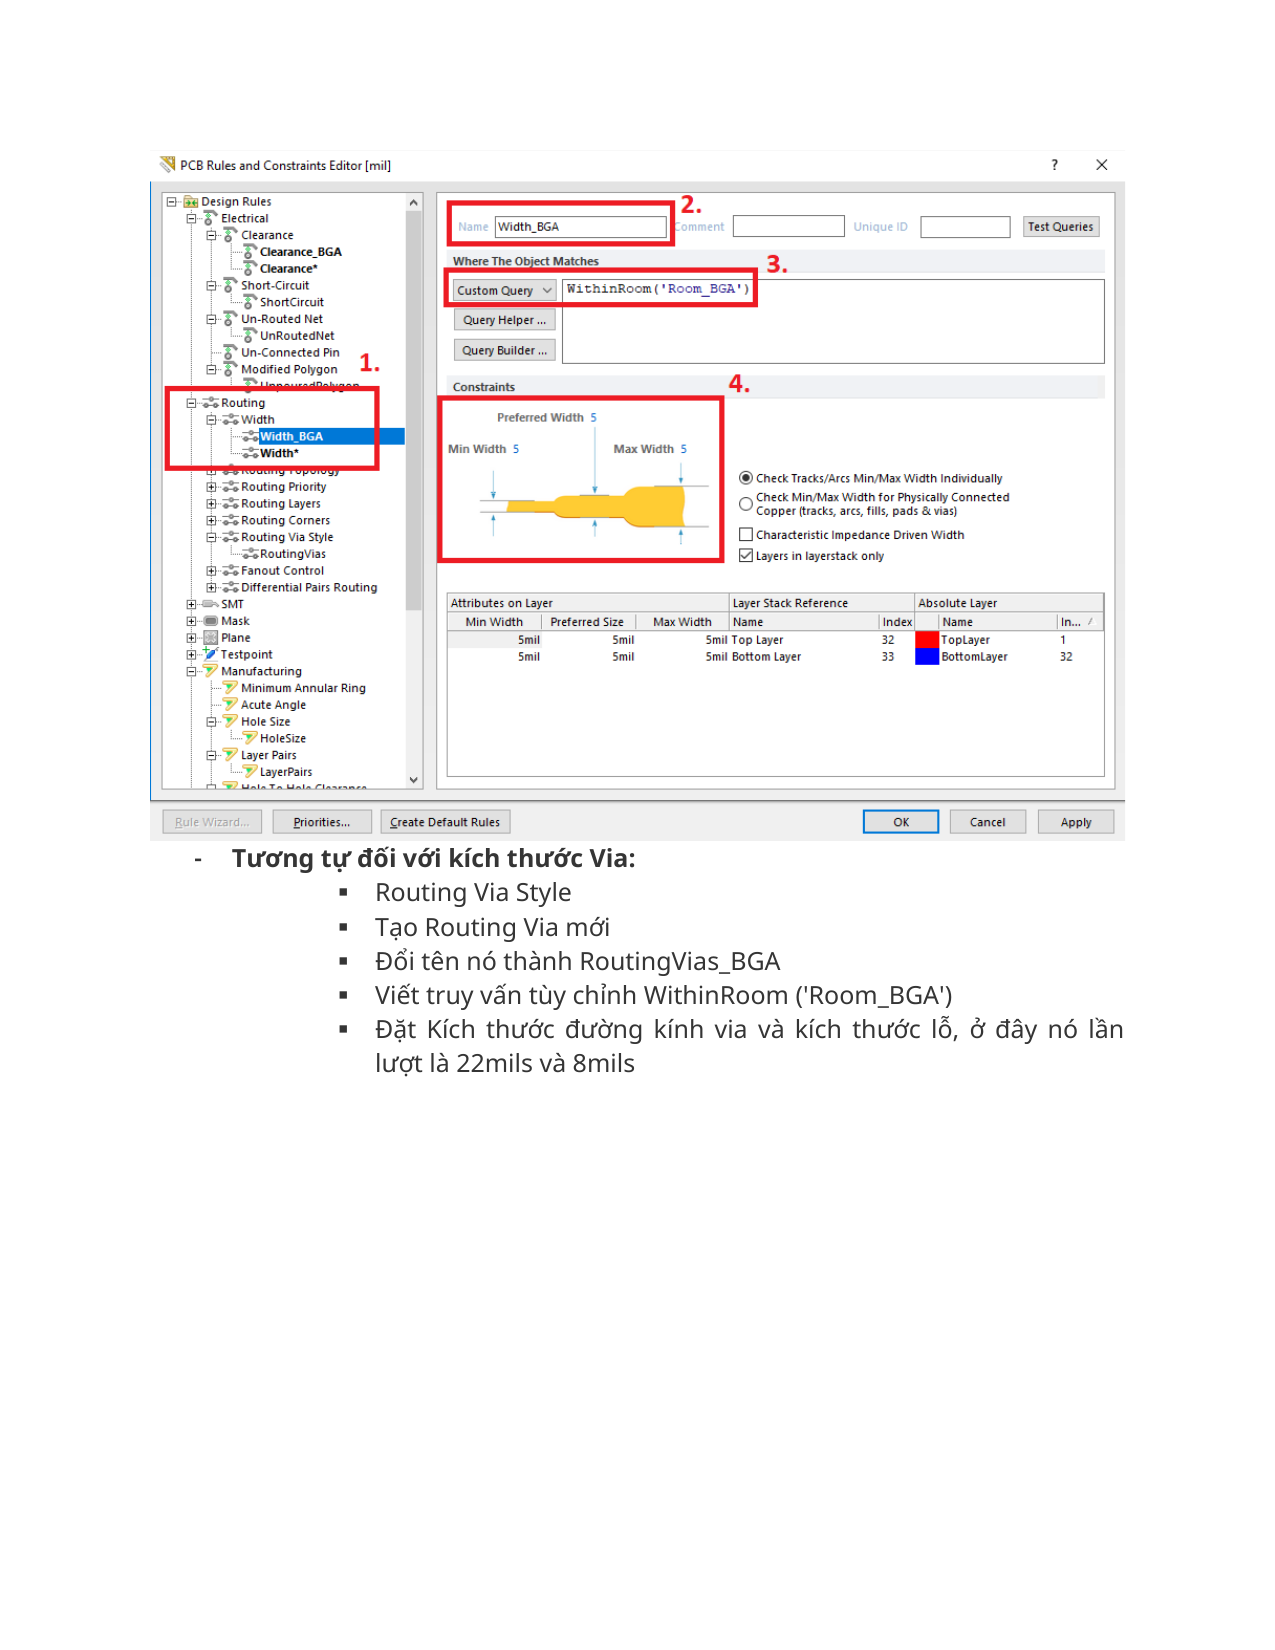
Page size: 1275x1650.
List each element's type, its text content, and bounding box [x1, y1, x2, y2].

list Routing Via Style [337, 875, 1125, 909]
list Đổi tên nó thành RoutingVias_BGA [337, 943, 1125, 977]
list Tạo Routing Via mới [337, 909, 1125, 943]
list Tương tự đối với kích thước Via: [194, 841, 1125, 875]
list Viết truy vấn tùy chỉnh WithinRoom ('Room_BGA') [337, 977, 1125, 1011]
picture [150, 150, 1125, 841]
list Đặt Kích thước đường kính via và kích thước lỗ, ở đây nó lần lượt là 22mils và 8mils [337, 1011, 1125, 1079]
